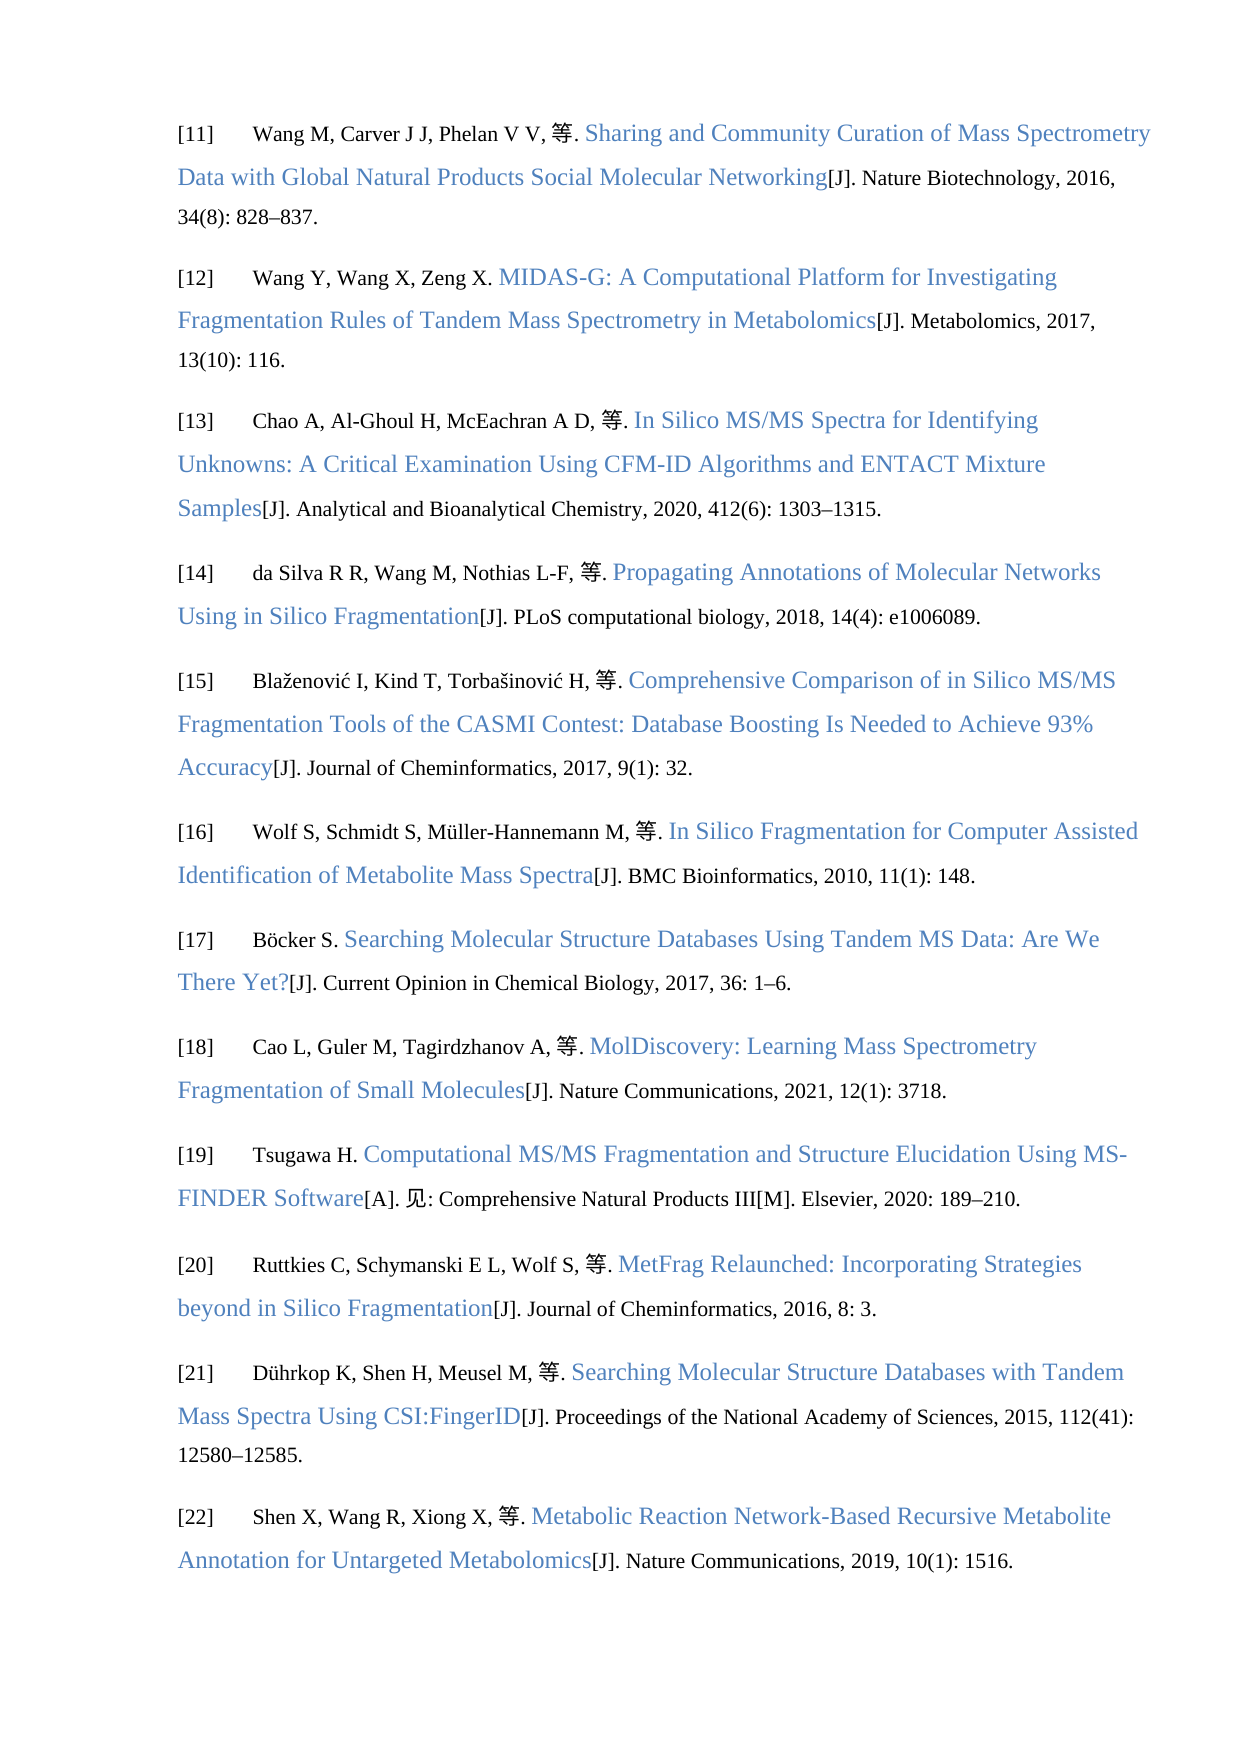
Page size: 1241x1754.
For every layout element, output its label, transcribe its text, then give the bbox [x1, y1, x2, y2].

text [15] Blaženović I, Kind T, Torbašinović H, 等. Comprehensive Comparison of in Silico MS/MS Fragmentation Tools of the CASMI Contest: Database Boosting Is Needed to Achieve 93% Accuracy[J]. Journal of Cheminformatics, 2017, 9(1): 32. [177, 665, 1152, 781]
text [22] Shen X, Wang R, Xiong X, 等. Metabolic Reaction Network-Based Recursive Metabolite Annotation for Untargeted Metabolomics[J]. Nature Communications, 2019, 10(1): 1516. [177, 1501, 1152, 1574]
text [19] Tsugawa H. Computational MS/MS Fragmentation and Structure Elucidation Using MS-FINDER Software[A]. 见: Comprehensive Natural Products III[M]. Elsevier, 2020: 189–210. [177, 1139, 1152, 1213]
text [17] Böcker S. Searching Molecular Structure Databases Using Tandem MS Data: Are We There Yet?[J]. Current Opinion in Chemical Biology, 2017, 36: 1–6. [177, 924, 1152, 996]
text [12] Wang Y, Wang X, Zeng X. MIDAS-G: A Computational Platform for Investigating Fragmentation Rules of Tandem Mass Spectrometry in Metabolomics[J]. Metabolomics, 2017, 13(10): 116. [177, 262, 1152, 372]
text [16] Wolf S, Schmidt S, Müller-Hannemann M, 等. In Silico Fragmentation for Computer Assisted Identification of Metabolite Mass Spectra[J]. BMC Bioinformatics, 2010, 11(1): 148. [177, 816, 1152, 889]
text [11] Wang M, Carver J J, Phelan V V, 等. Sharing and Community Curation of Mass Spectrometry Data with Global Natural Products Social Molecular Networking[J]. Nature Biotechnology, 2016, 34(8): 828–837. [177, 118, 1152, 229]
text [21] Dührkop K, Shen H, Meusel M, 等. Searching Molecular Structure Databases with Tandem Mass Spectra Using CSI:FingerID[J]. Proceedings of the National Academy of Sciences, 2015, 112(41): 12580–12585. [177, 1357, 1152, 1467]
text [14] da Silva R R, Wang M, Nothias L-F, 等. Propagating Annotations of Molecular Networks Using in Silico Fragmentation[J]. PLoS computational biology, 2018, 14(4): e1006089. [177, 557, 1152, 629]
text [20] Ruttkies C, Schymanski E L, Wolf S, 等. MetFrag Relaunched: Incorporating Strategies beyond in Silico Fragmentation[J]. Journal of Cheminformatics, 2016, 8: 3. [177, 1248, 1152, 1321]
text [18] Cao L, Guler M, Tagirdzhanov A, 等. MolDiscovery: Learning Mass Spectrometry Fragmentation of Small Molecules[J]. Nature Communications, 2021, 12(1): 3718. [177, 1031, 1152, 1104]
text [13] Chao A, Al-Ghoul H, McEachran A D, 等. In Silico MS/MS Spectra for Identifying Unknowns: A Critical Examination Using CFM-ID Algorithms and ENTACT Mixture Samples[J]. Analytical and Bioanalytical Chemistry, 2020, 412(6): 1303–1315. [177, 405, 1152, 521]
